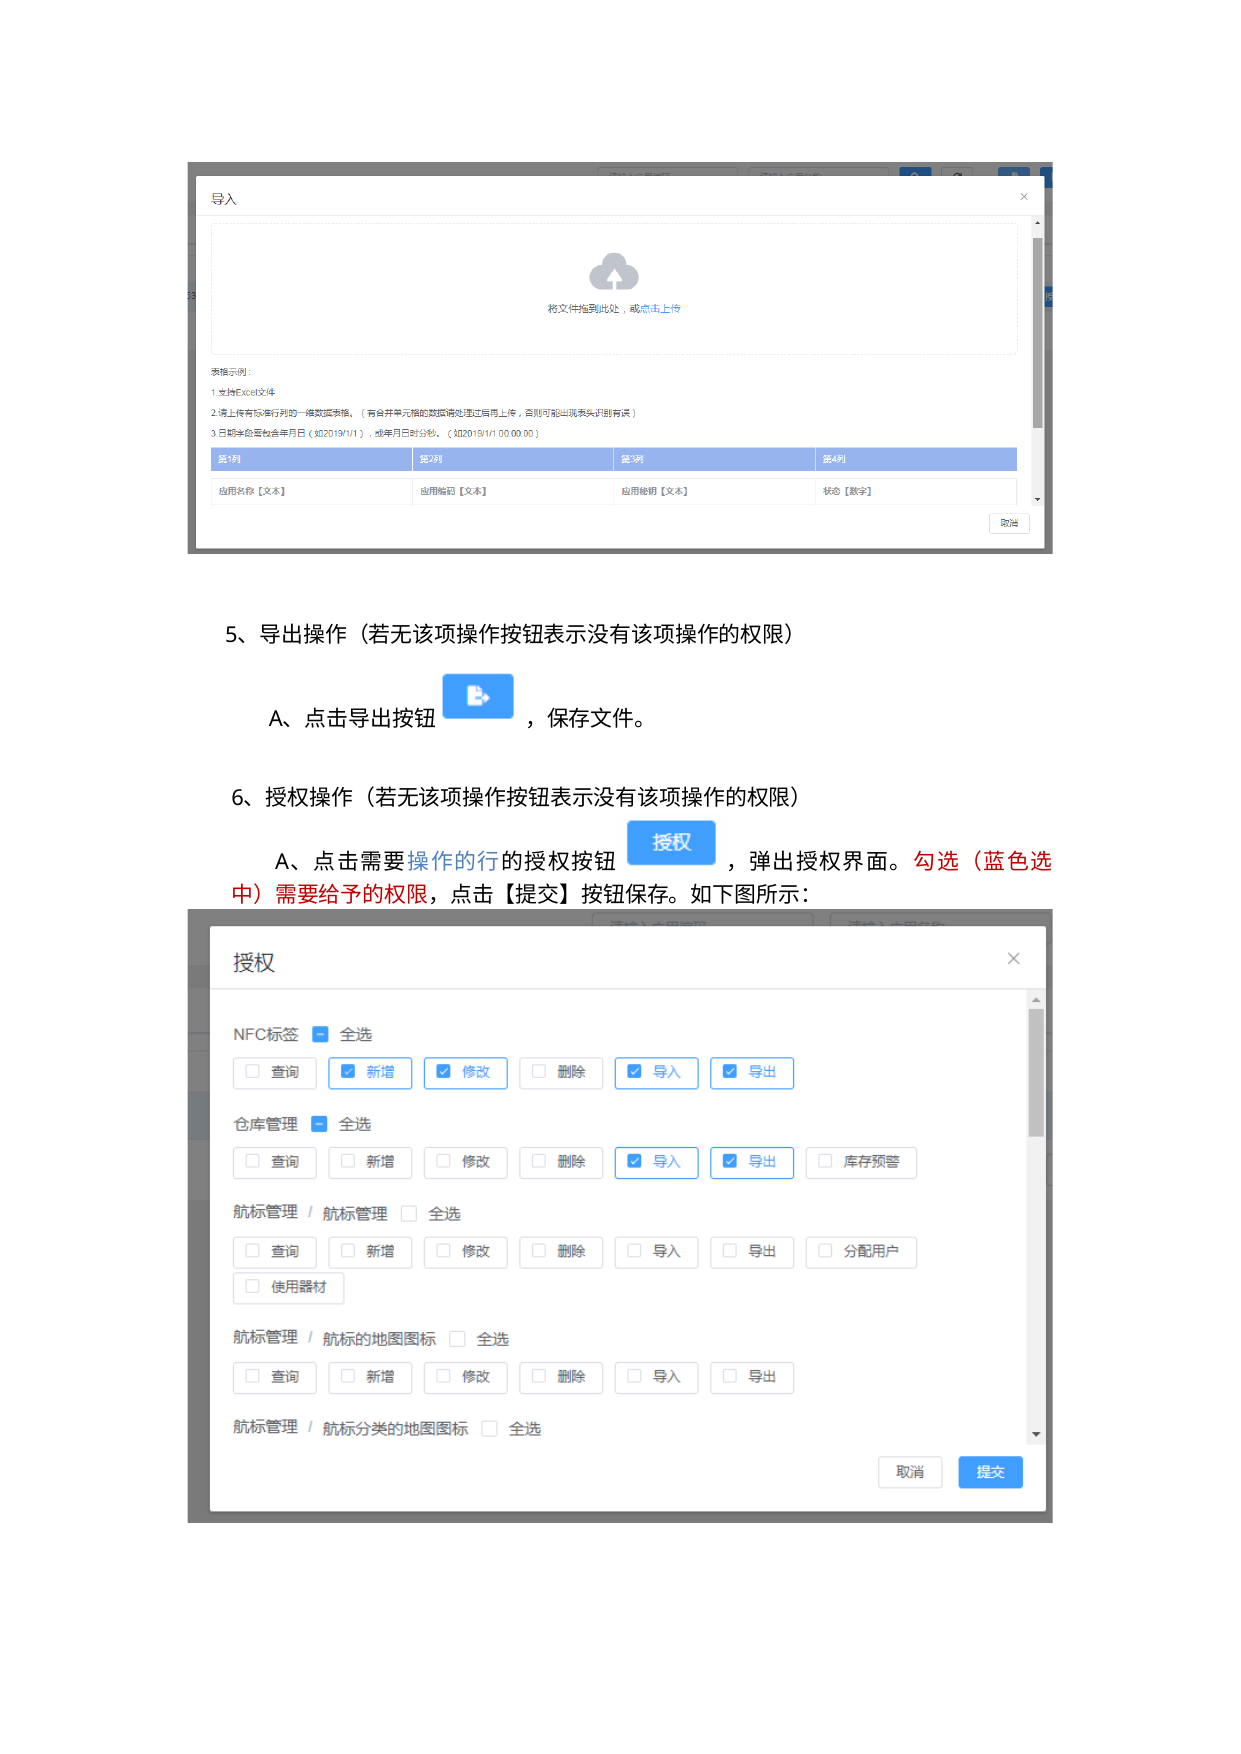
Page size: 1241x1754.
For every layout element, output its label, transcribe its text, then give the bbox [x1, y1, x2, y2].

text A、点击需要操作的行的授权按钮，弹出授权界面。勾选（蓝色选中）需要给予的权限，点击【提交】按钮保存。如下图所示： [231, 812, 1053, 909]
text 5、导出操作（若无该项操作按钮表示没有该项操作的权限） [187, 617, 1053, 649]
picture [187, 162, 1053, 554]
text 6、授权操作（若无该项操作按钮表示没有该项操作的权限） [187, 779, 1053, 812]
picture [187, 909, 1053, 1523]
picture [435, 663, 525, 727]
text A、点击导出按钮，保存文件。 [225, 649, 1053, 747]
picture [618, 813, 727, 870]
